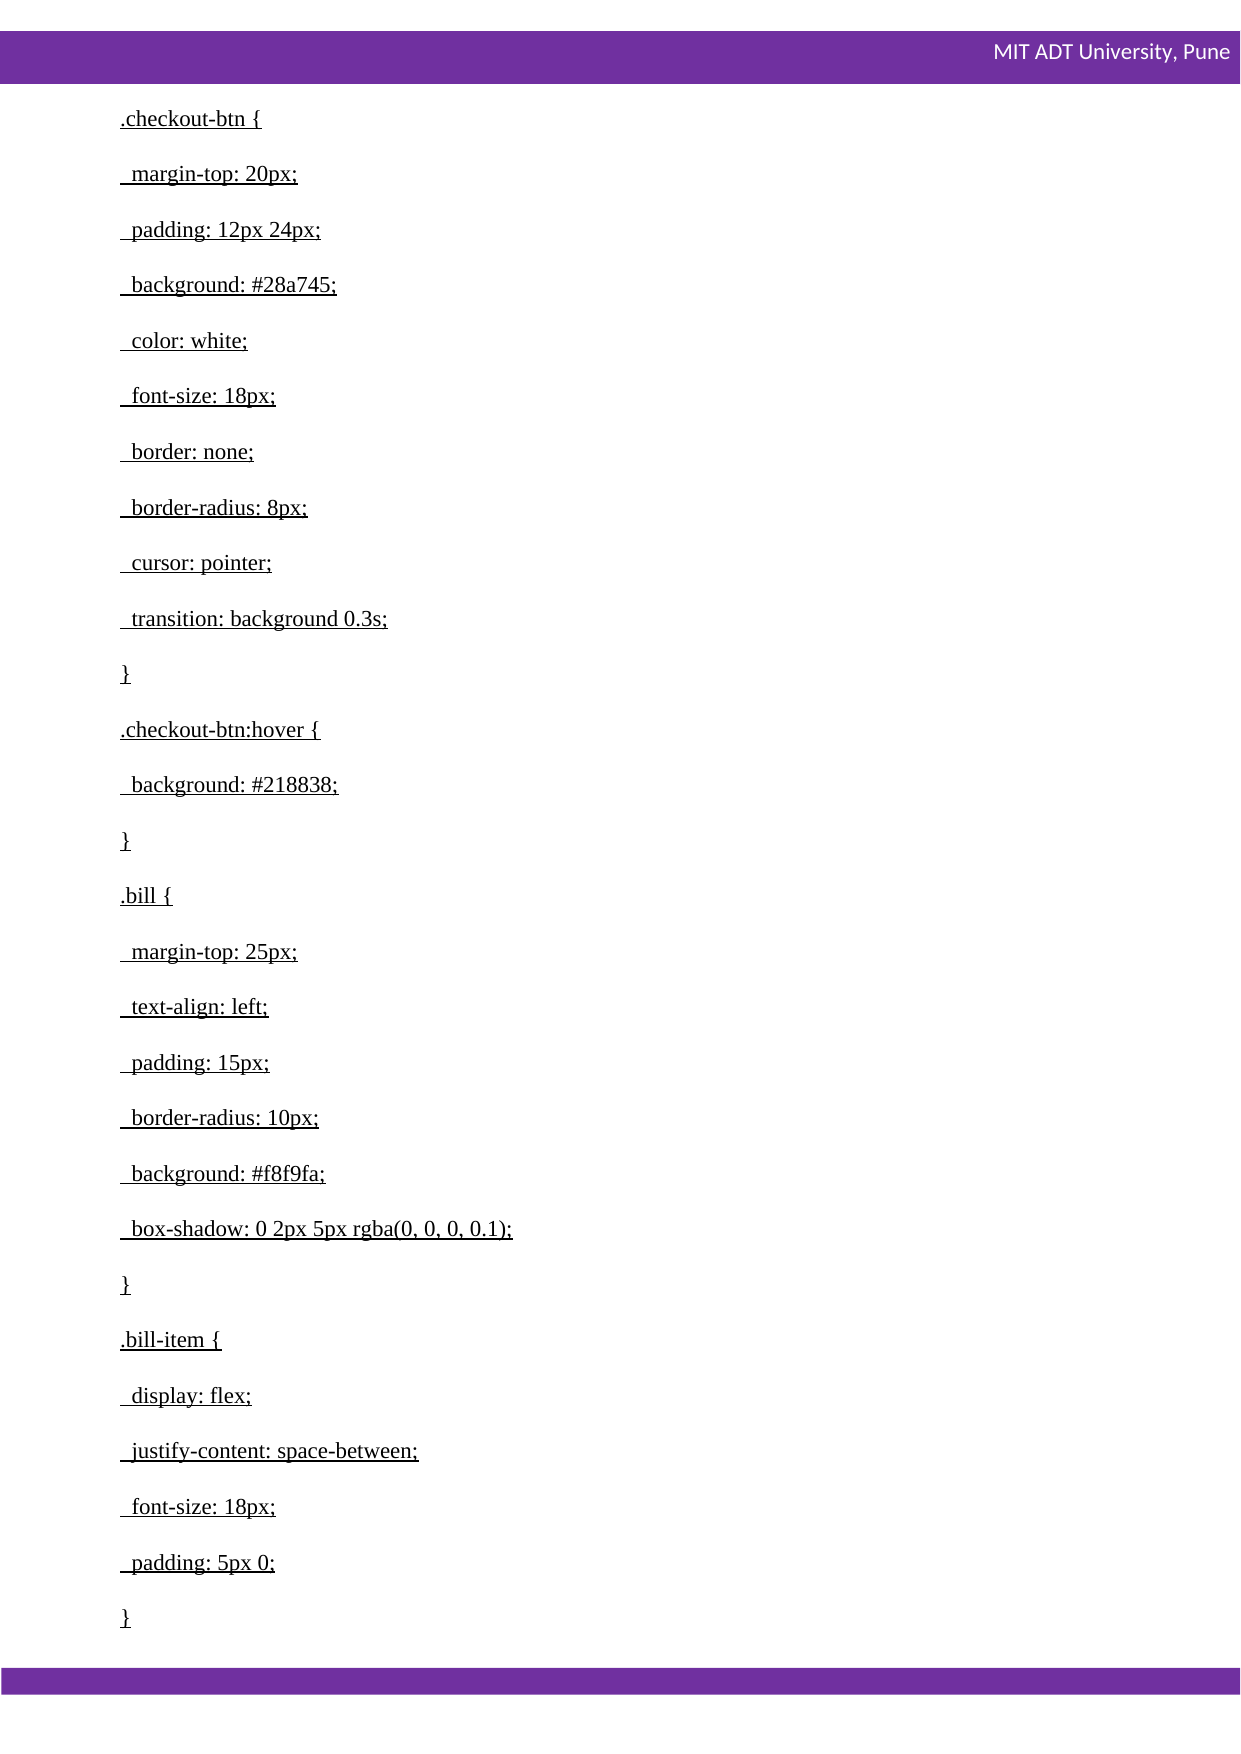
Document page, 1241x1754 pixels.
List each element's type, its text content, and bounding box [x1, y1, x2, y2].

text box-shadow: 0 2px 5px rgba(0, 0, 0, 0.1); [120, 1215, 1195, 1242]
text font-size: 18px; [120, 383, 1195, 409]
text color: white; [120, 327, 1195, 353]
text padding: 15px; [120, 1049, 1195, 1075]
text margin-top: 25px; [120, 938, 1195, 964]
text .checkout-btn { [120, 105, 1195, 131]
text border-radius: 8px; [120, 494, 1195, 520]
text margin-top: 20px; [120, 161, 1195, 187]
text padding: 5px 0; [120, 1548, 1195, 1575]
text border-radius: 10px; [120, 1104, 1195, 1131]
text font-size: 18px; [120, 1493, 1195, 1519]
text } [120, 827, 1195, 853]
text } [120, 1604, 1195, 1630]
text background: #28a745; [120, 272, 1195, 298]
text .bill-item { [120, 1326, 1195, 1353]
text .bill { [120, 882, 1195, 909]
text transition: background 0.3s; [120, 605, 1195, 631]
text .checkout-btn:hover { [120, 716, 1195, 742]
text } [120, 1271, 1195, 1297]
text background: #218838; [120, 771, 1195, 798]
text text-align: left; [120, 993, 1195, 1020]
text background: #f8f9fa; [120, 1160, 1195, 1186]
text display: flex; [120, 1382, 1195, 1408]
text justify-content: space-between; [120, 1437, 1195, 1464]
text cursor: pointer; [120, 549, 1195, 576]
text padding: 12px 24px; [120, 216, 1195, 242]
text border: none; [120, 438, 1195, 464]
text } [120, 660, 1195, 687]
